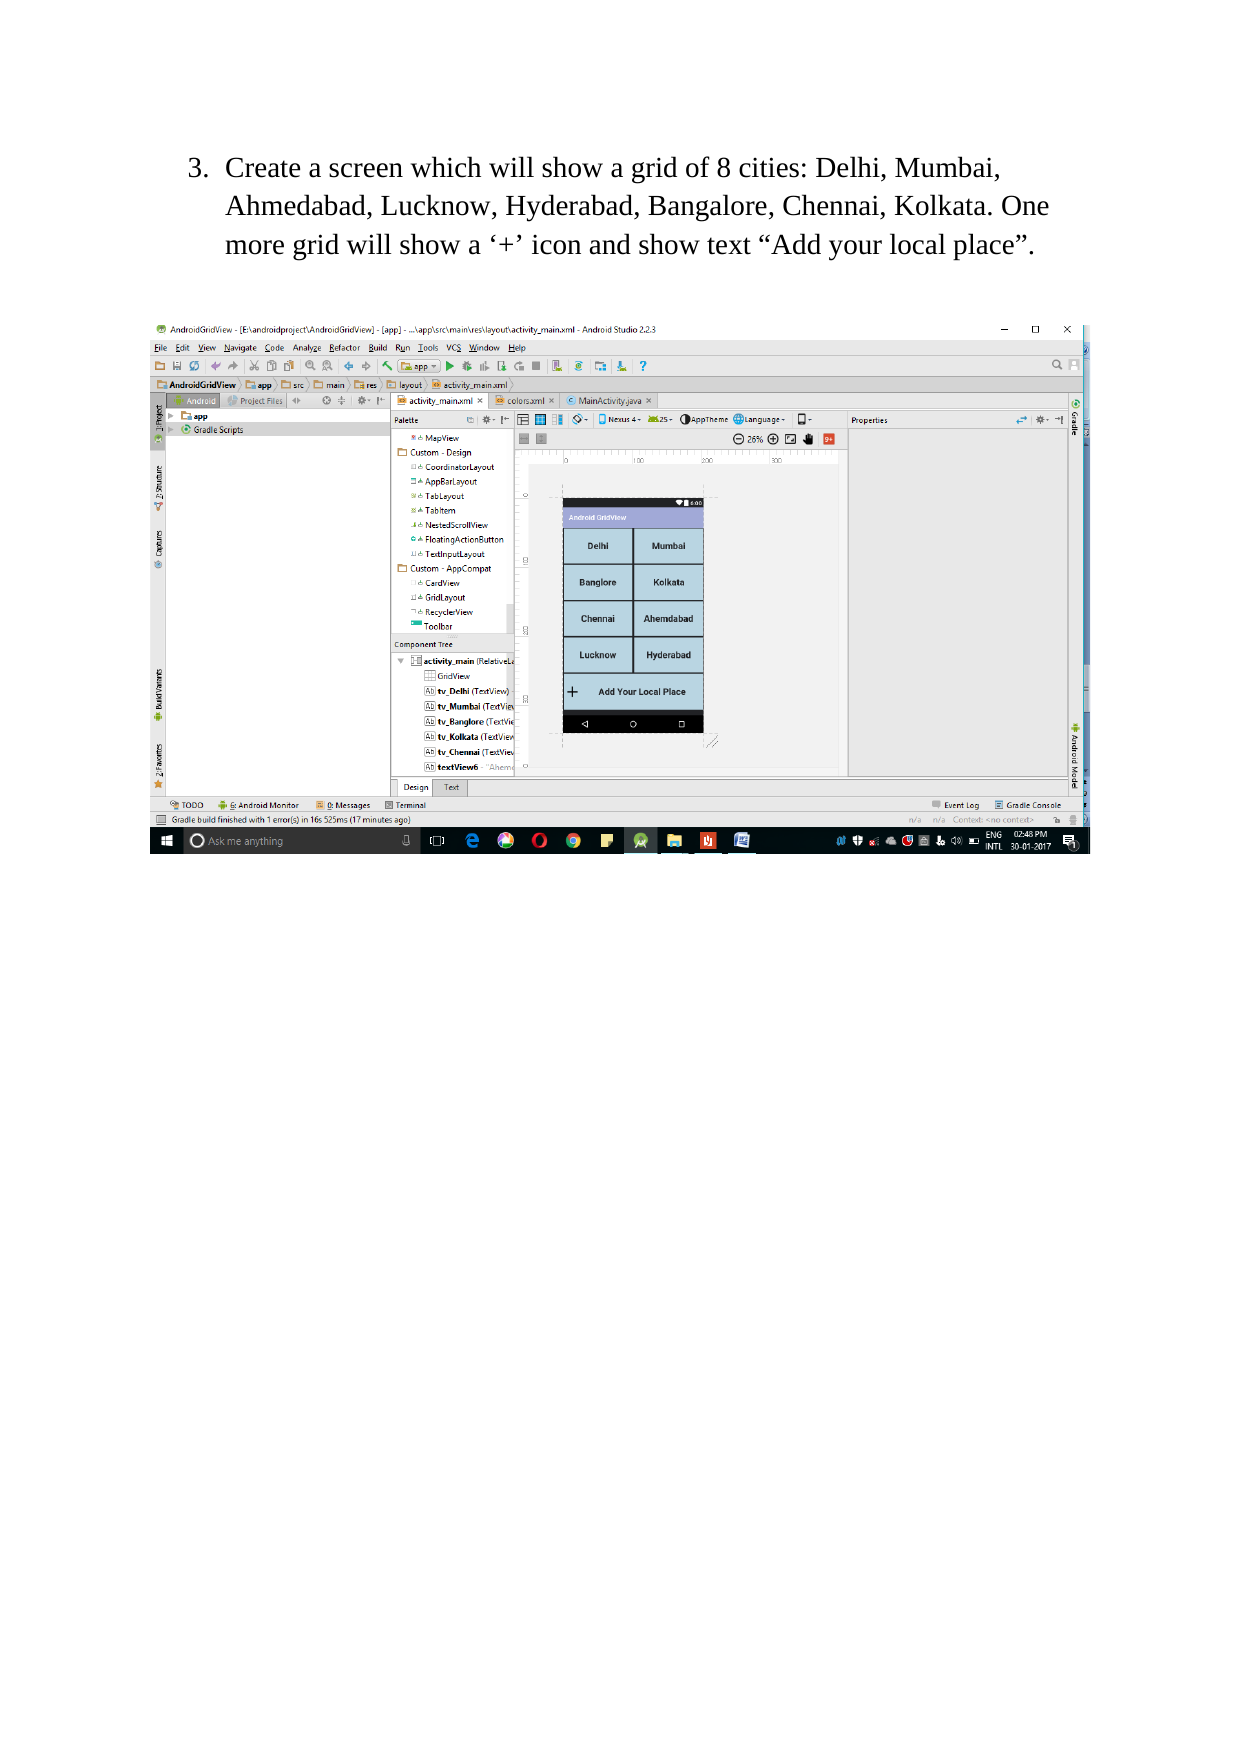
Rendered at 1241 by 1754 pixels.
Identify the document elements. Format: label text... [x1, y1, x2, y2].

picture [150, 325, 1091, 854]
list Create a screen which will show a grid of 8 cities: Delhi, Mumbai, Ahmedabad, Lucknow, Hyderabad, Bangalore, Chennai, Kolkata. One more grid will show a ‘+’ icon and show text “Add your local place”. [187, 150, 1090, 261]
